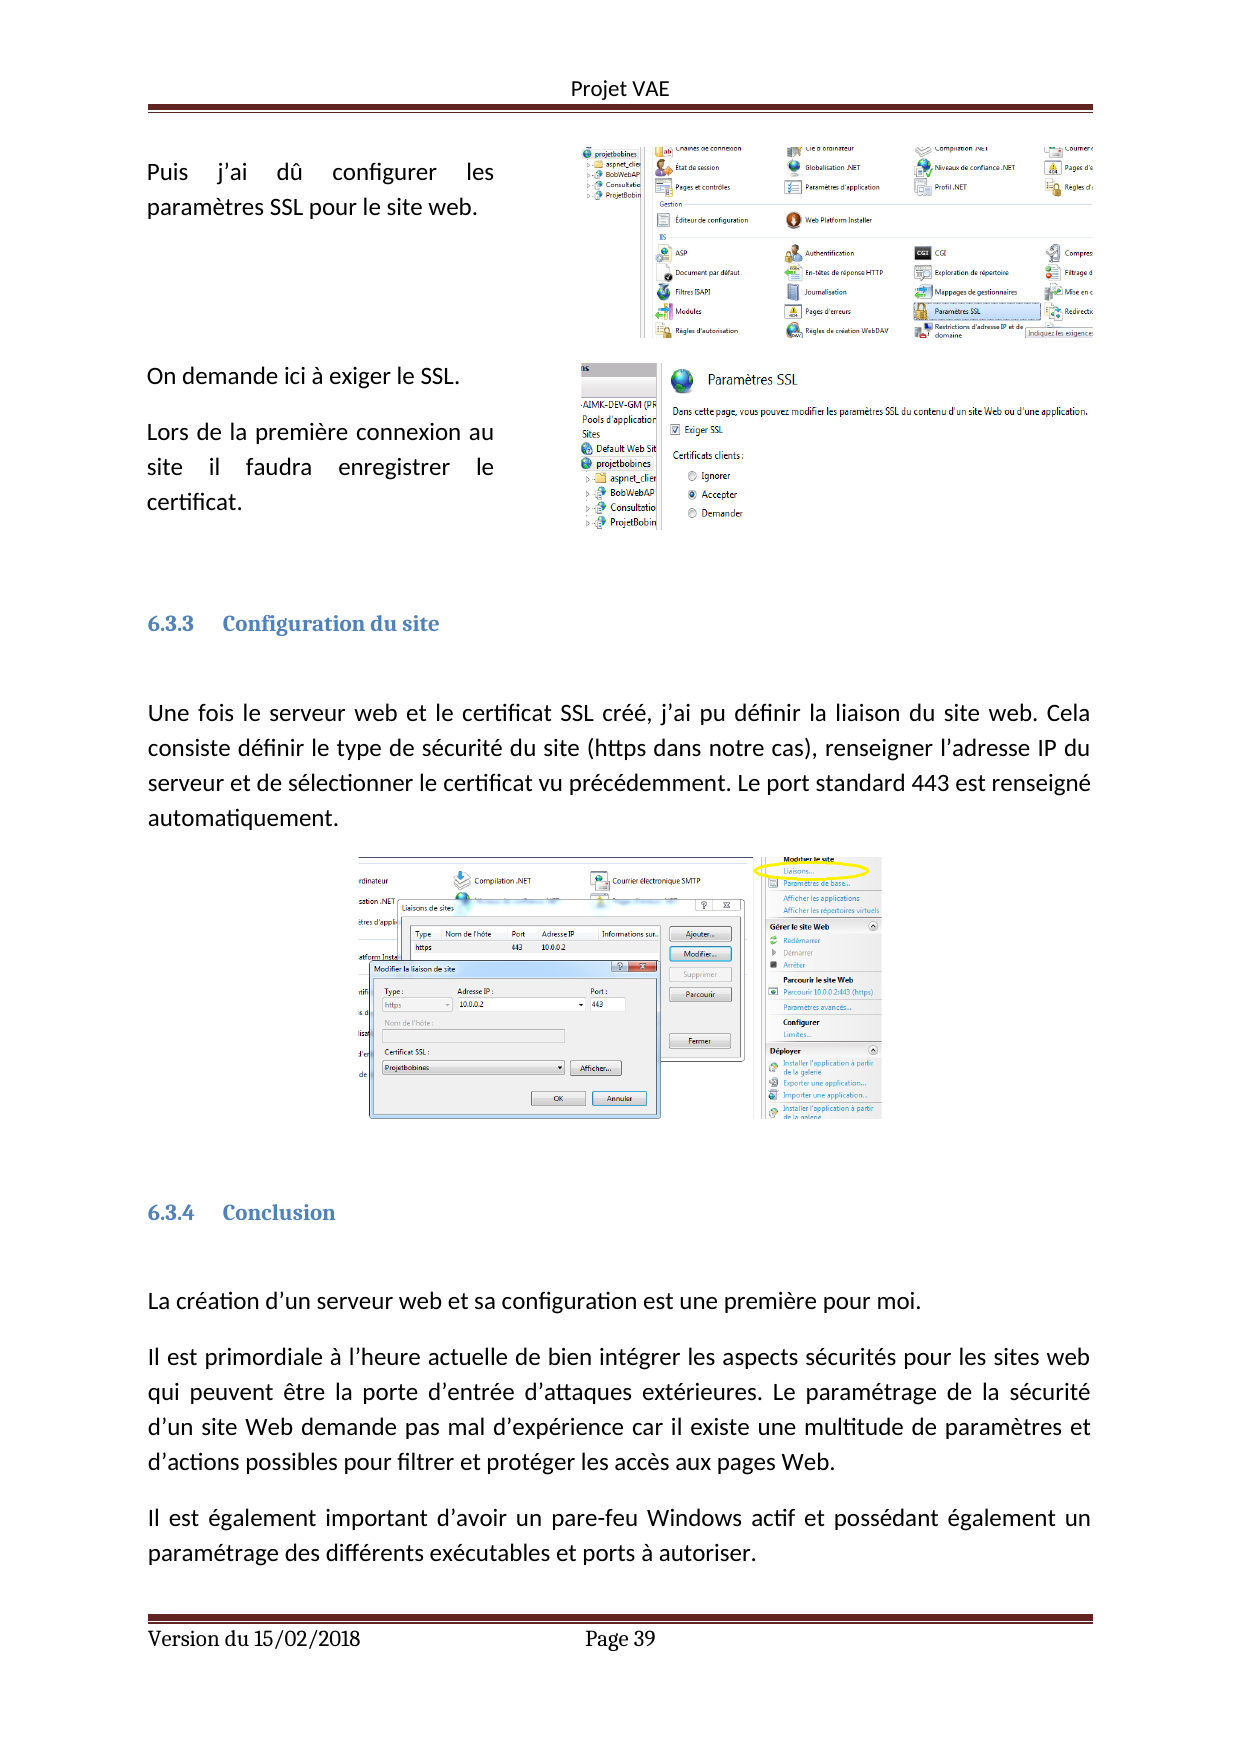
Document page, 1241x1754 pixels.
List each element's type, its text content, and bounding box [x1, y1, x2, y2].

text La création d’un serveur web et sa configuration est une première pour moi. [148, 1285, 1093, 1316]
picture [358, 857, 882, 1119]
text Une fois le serveur web et le certificat SSL créé, j’ai pu définir la liaison du site web. Cela consiste définir le type de sécurité du site (https dans notre cas), renseigner l’adresse IP du serveur et de sélectionner le certificat vu précédemment. Le port standard 443 est renseigné automatiquement. [148, 697, 1093, 832]
picture [580, 147, 1093, 338]
text Il est primordiale à l’heure actuelle de bien intégrer les aspects sécurités pour les sites web qui peuvent être la porte d’entrée d’attaques extérieures. Le paramétrage de la sécurité d’un site Web demande pas mal d’expérience car il existe une multitude de paramètres et d’actions possibles pour filtrer et protéger les accès aux pages Web. [148, 1341, 1093, 1477]
text Il est également important d’avoir un pare-feu Windows actif et possédant également un paramétrage des différents exécutables et ports à autoriser. [148, 1502, 1093, 1568]
subtitle Conclusion [148, 1199, 1093, 1226]
subtitle Configuration du site [148, 611, 1093, 637]
picture [581, 363, 1093, 530]
